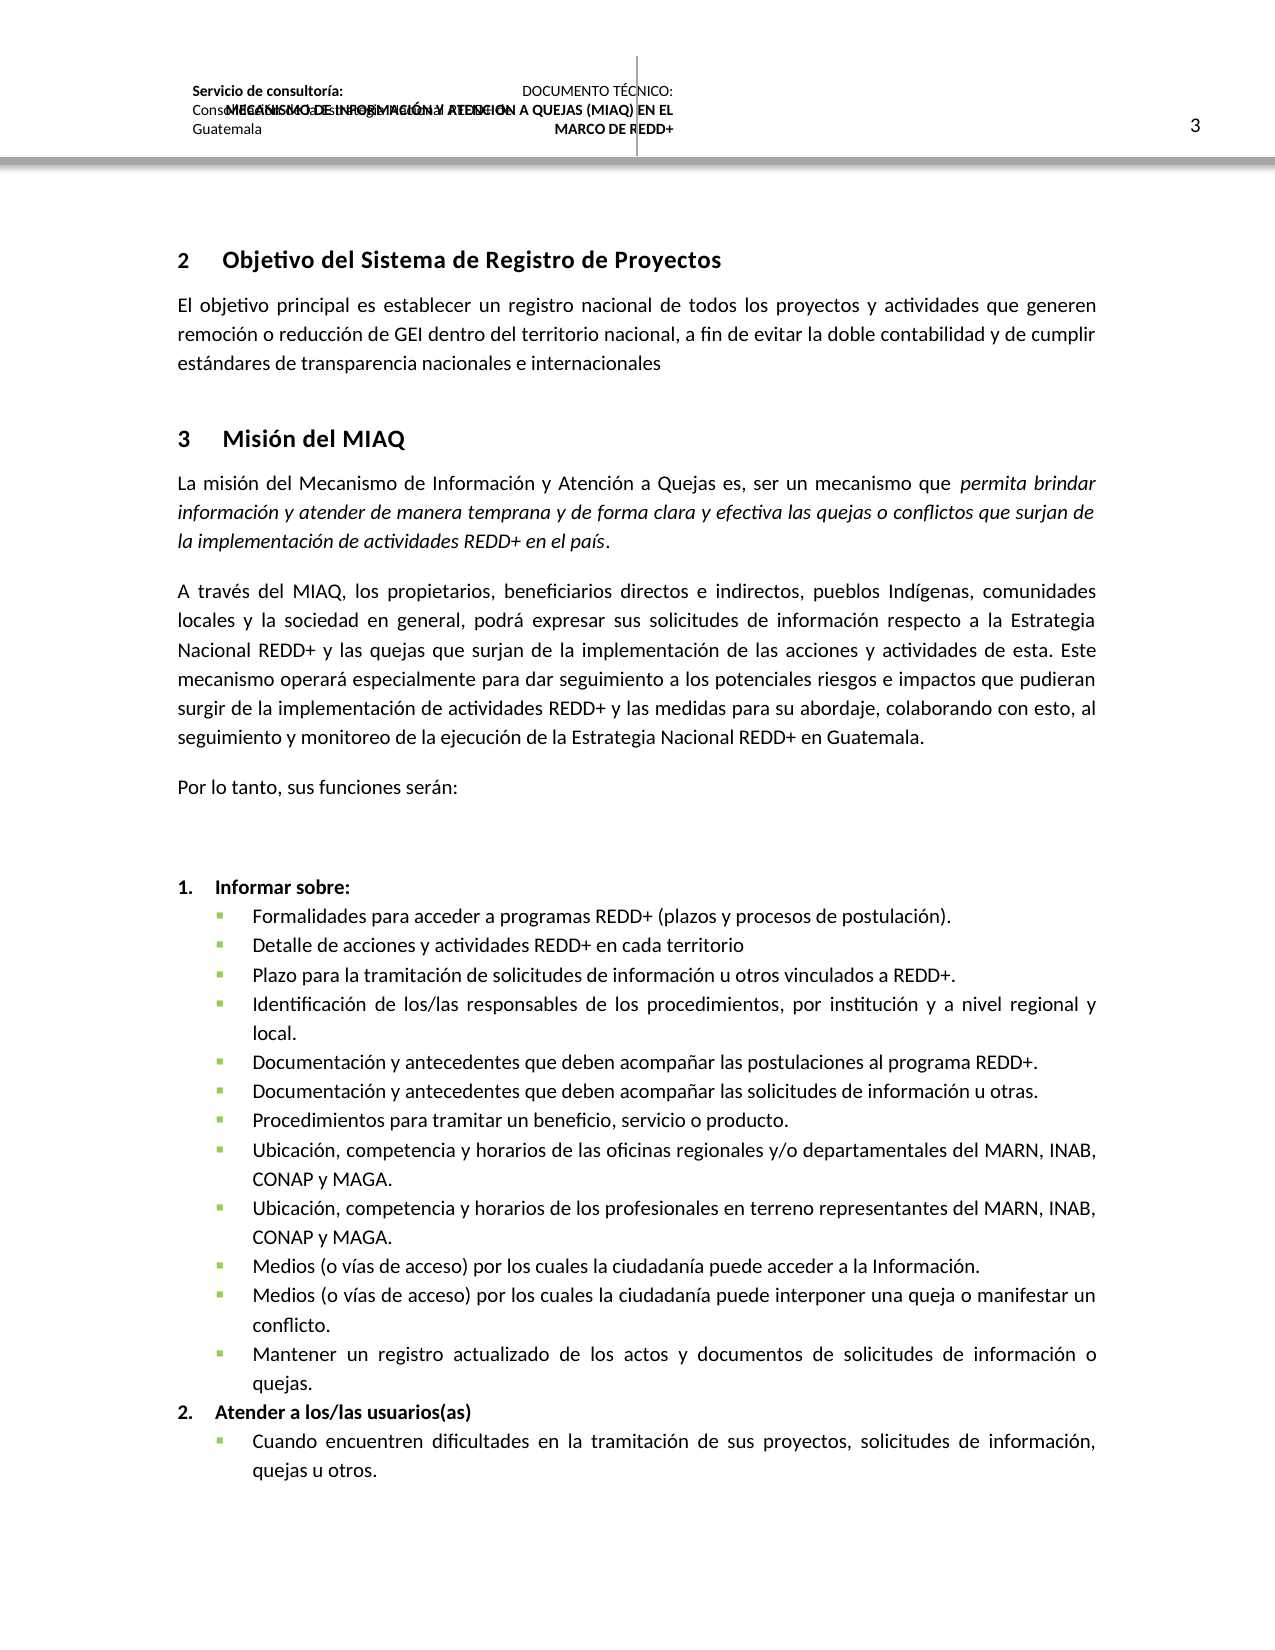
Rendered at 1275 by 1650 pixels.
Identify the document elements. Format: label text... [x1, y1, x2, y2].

text Por lo tanto, sus funciones serán: [177, 774, 1098, 800]
list Procedimientos para tramitar un beneficio, servicio o producto. [215, 1108, 1098, 1133]
text La misión del Mecanismo de Información y Atención a Quejas es, ser un mecanismo que permita brindar información y atender de manera temprana y de forma clara y efectiva las quejas o conflictos que surjan de la implementación de actividades REDD+ en el país. [177, 470, 1098, 554]
list Ubicación, competencia y horarios de los profesionales en terreno representantes del MARN, INAB, CONAP y MAGA. [215, 1195, 1098, 1250]
list Mantener un registro actualizado de los actos y documentos de solicitudes de información o quejas. [215, 1341, 1098, 1396]
list Medios (o vías de acceso) por los cuales la ciudadanía puede acceder a la Información. [215, 1253, 1098, 1279]
list Documentación y antecedentes que deben acompañar las solicitudes de información u otras. [215, 1078, 1098, 1104]
list Formalidades para acceder a programas REDD+ (plazos y procesos de postulación). [215, 903, 1098, 929]
text El objetivo principal es establecer un registro nacional de todos los proyectos y actividades que generen remoción o reducción de GEI dentro del territorio nacional, a fin de evitar la doble contabilidad y de cumplir estándares de transparencia nacionales e internacionales [177, 292, 1098, 376]
list Atender a los/las usuarios(as) [177, 1399, 1098, 1425]
subtitle Misión del MIAQ [177, 423, 1098, 453]
list Informar sobre: [177, 874, 1098, 900]
list Plazo para la tramitación de solicitudes de información u otros vinculados a REDD+. [215, 962, 1098, 987]
list Identificación de los/las responsables de los procedimientos, por institución y a nivel regional y local. [215, 991, 1098, 1046]
list Documentación y antecedentes que deben acompañar las postulaciones al programa REDD+. [215, 1049, 1098, 1075]
text A través del MIAQ, los propietarios, beneficiarios directos e indirectos, pueblos Indígenas, comunidades locales y la sociedad en general, podrá expresar sus solicitudes de información respecto a la Estrategia Nacional REDD+ y las quejas que surjan de la implementación de las acciones y actividades de esta. Este mecanismo operará especialmente para dar seguimiento a los potenciales riesgos e impactos que pudieran surgir de la implementación de actividades REDD+ y las medidas para su abordaje, colaborando con esto, al seguimiento y monitoreo de la ejecución de la Estrategia Nacional REDD+ en Guatemala. [177, 578, 1098, 750]
list Detalle de acciones y actividades REDD+ en cada territorio [215, 933, 1098, 958]
list Ubicación, competencia y horarios de las oficinas regionales y/o departamentales del MARN, INAB, CONAP y MAGA. [215, 1137, 1098, 1191]
list Medios (o vías de acceso) por los cuales la ciudadanía puede interponer una queja o manifestar un conflicto. [215, 1283, 1098, 1337]
subtitle Objetivo del Sistema de Registro de Proyectos [177, 244, 1098, 275]
list Cuando encuentren dificultades en la tramitación de sus proyectos, solicitudes de información, quejas u otros. [215, 1428, 1098, 1483]
